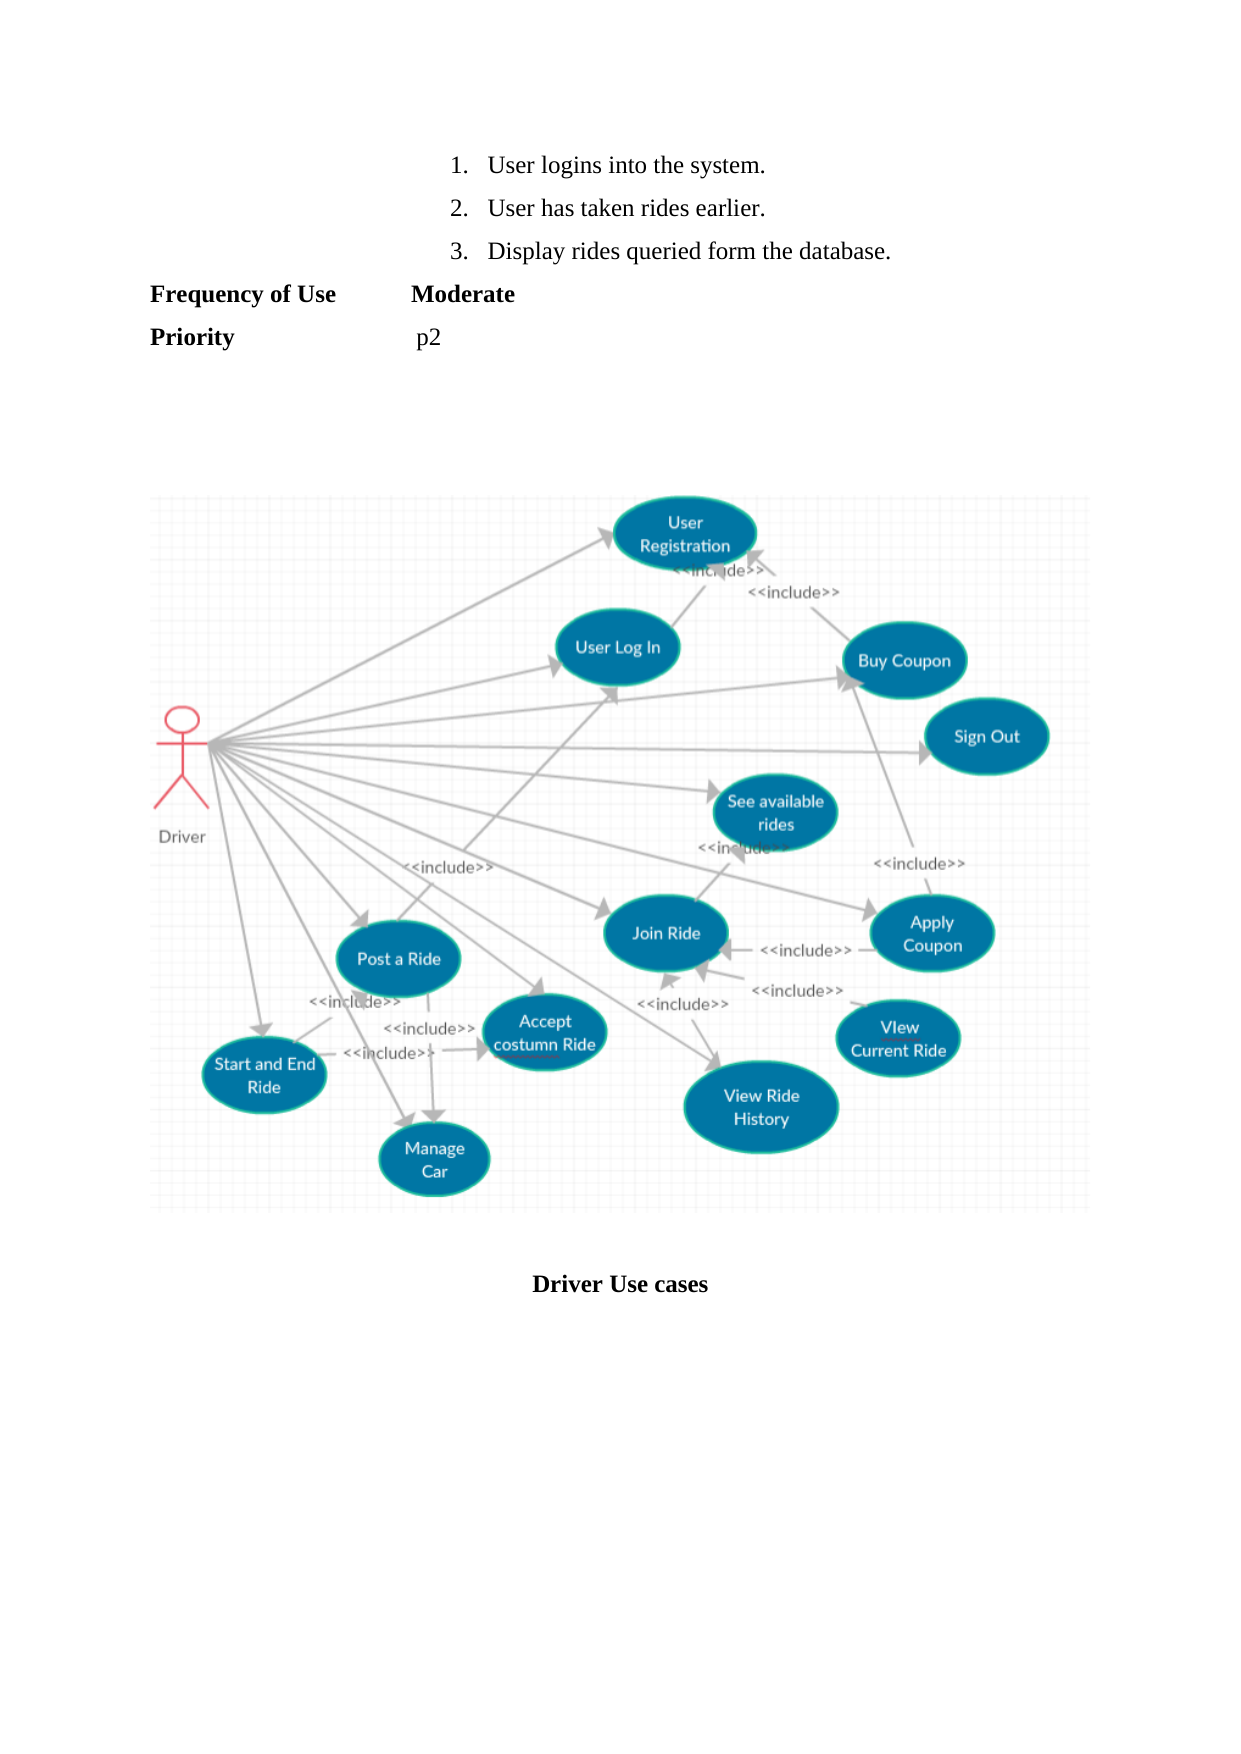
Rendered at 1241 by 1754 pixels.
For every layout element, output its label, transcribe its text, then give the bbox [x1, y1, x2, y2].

list User has taken rides earlier. [450, 193, 1090, 222]
list Display rides queried form the database. [450, 236, 1090, 265]
text Driver Use cases [150, 1269, 1090, 1298]
text Priority p2 [150, 322, 1090, 351]
list User logins into the system. [450, 150, 1090, 179]
text Frequency of Use Moderate [150, 279, 1090, 308]
picture [150, 495, 1091, 1213]
